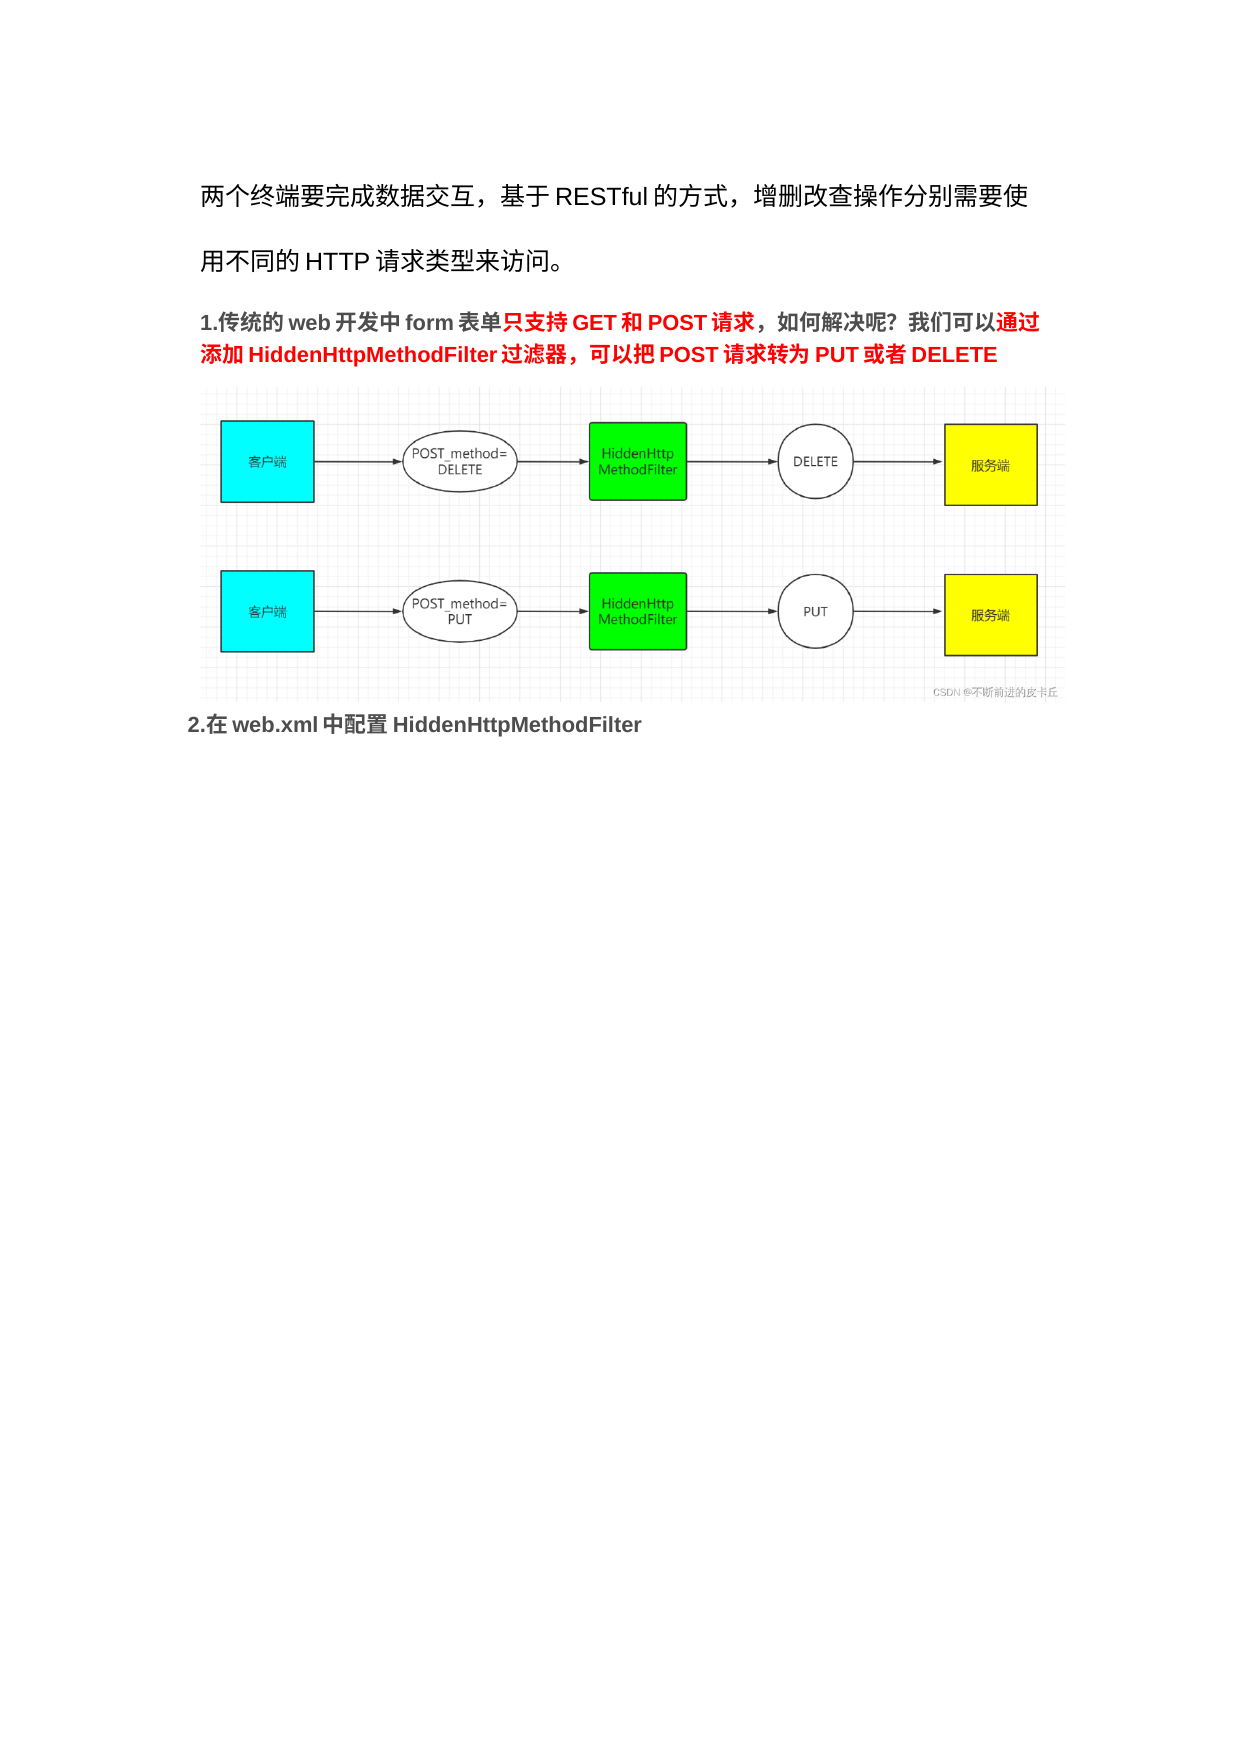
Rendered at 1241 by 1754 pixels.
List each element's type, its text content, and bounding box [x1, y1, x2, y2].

text 1.传统的web开发中form表单只支持GET和POST请求，如何解决呢？我们可以通过添加HiddenHttpMethodFilter过滤器，可以把POST请求转为PUT或者DELETE [200, 304, 1053, 369]
picture [200, 387, 1066, 702]
text 两个终端要完成数据交互，基于RESTful的方式，增删改查操作分别需要使用不同的HTTP请求类型来访问。 [200, 162, 1053, 292]
text 2.在web.xml中配置HiddenHttpMethodFilter [187, 707, 1053, 739]
